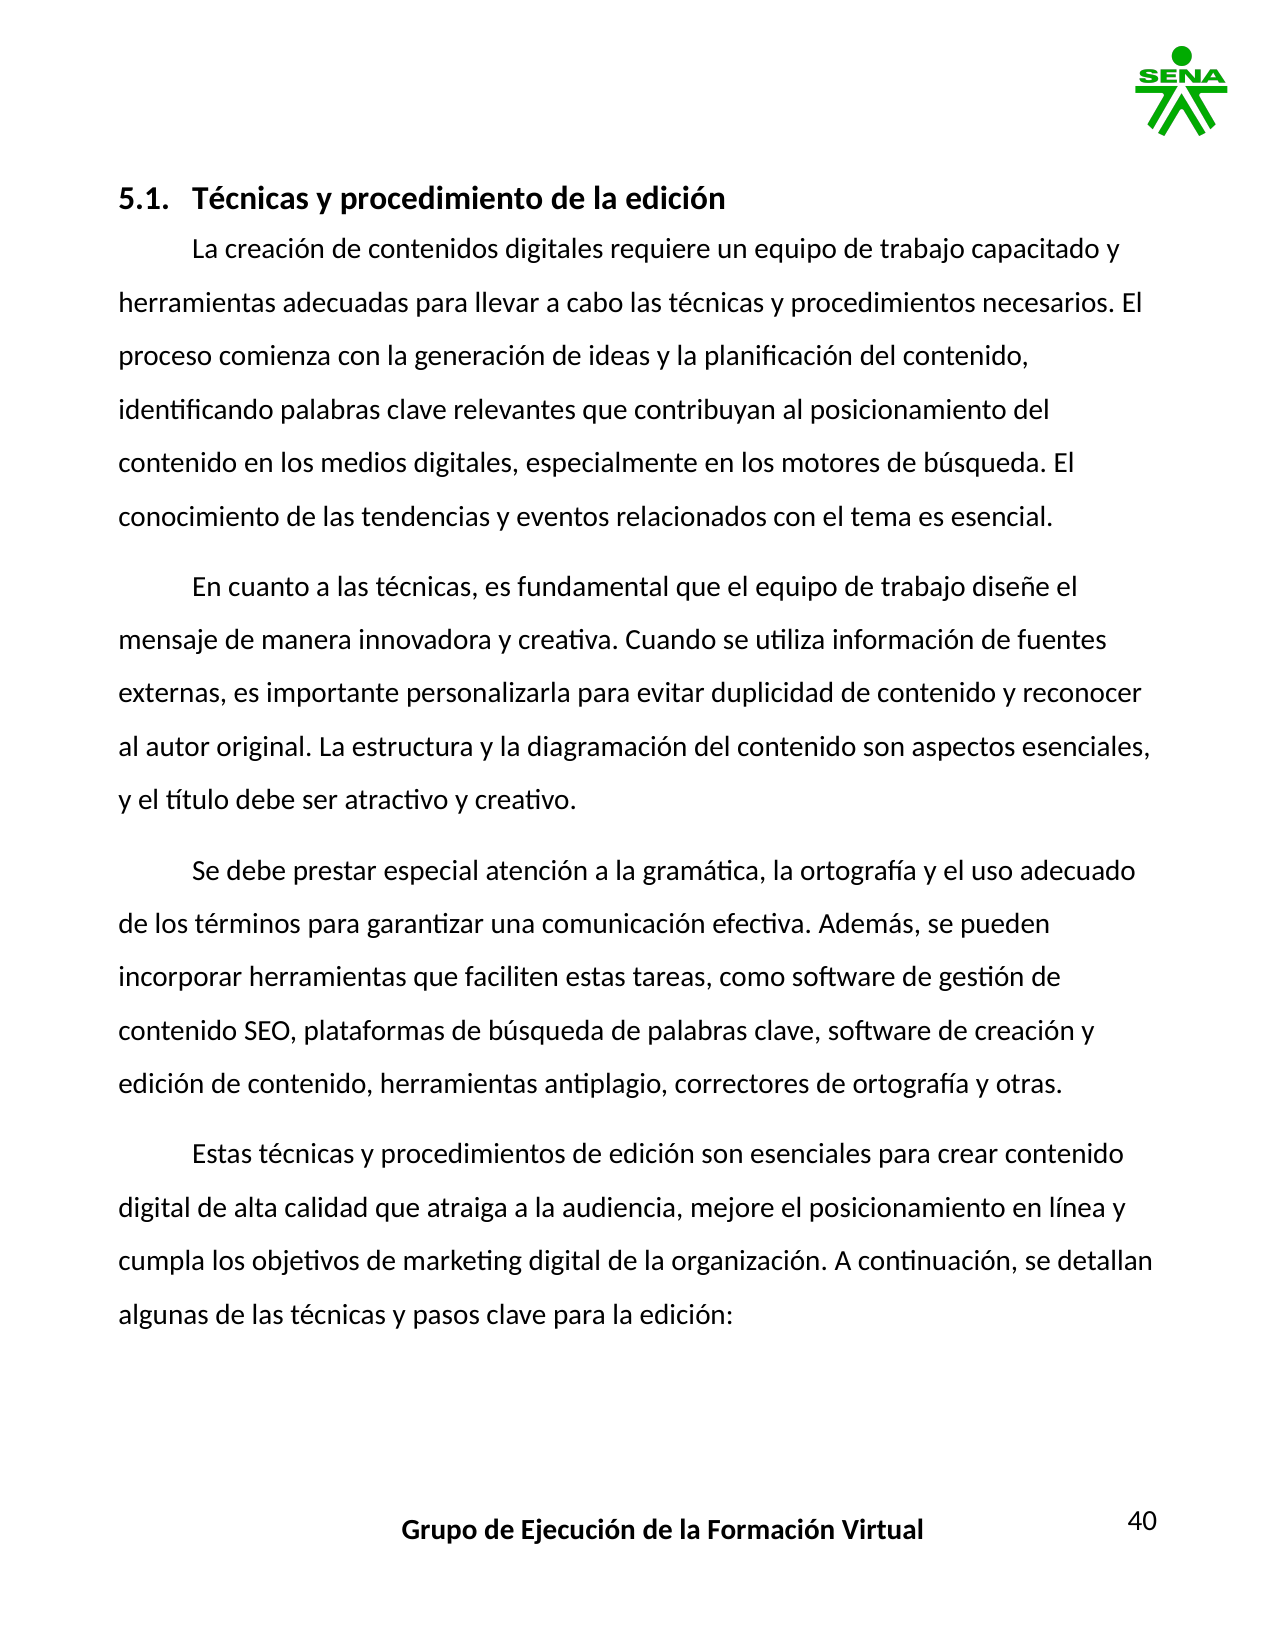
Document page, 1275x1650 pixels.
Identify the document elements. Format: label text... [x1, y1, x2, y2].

text Se debe prestar especial atención a la gramática, la ortografía y el uso adecuado de los términos para garantizar una comunicación efectiva. Además, se pueden incorporar herramientas que faciliten estas tareas, como software de gestión de contenido SEO, plataformas de búsqueda de palabras clave, software de creación y edición de contenido, herramientas antiplagio, correctores de ortografía y otras. [118, 852, 1157, 1101]
subtitle Técnicas y procedimiento de la edición [118, 177, 1157, 218]
text La creación de contenidos digitales requiere un equipo de trabajo capacitado y herramientas adecuadas para llevar a cabo las técnicas y procedimientos necesarios. El proceso comienza con la generación de ideas y la planificación del contenido, identificando palabras clave relevantes que contribuyan al posicionamiento del contenido en los medios digitales, especialmente en los motores de búsqueda. El conocimiento de las tendencias y eventos relacionados con el tema es esencial. [118, 230, 1157, 533]
text En cuanto a las técnicas, es fundamental que el equipo de trabajo diseñe el mensaje de manera innovadora y creativa. Cuando se utiliza información de fuentes externas, es importante personalizarla para evitar duplicidad de contenido y reconocer al autor original. La estructura y la diagramación del contenido son aspectos esenciales, y el título debe ser atractivo y creativo. [118, 568, 1157, 817]
picture [1135, 46, 1228, 136]
text Estas técnicas y procedimientos de edición son esenciales para crear contenido digital de alta calidad que atraiga a la audiencia, mejore el posicionamiento en línea y cumpla los objetivos de marketing digital de la organización. A continuación, se detallan algunas de las técnicas y pasos clave para la edición: [118, 1135, 1157, 1331]
